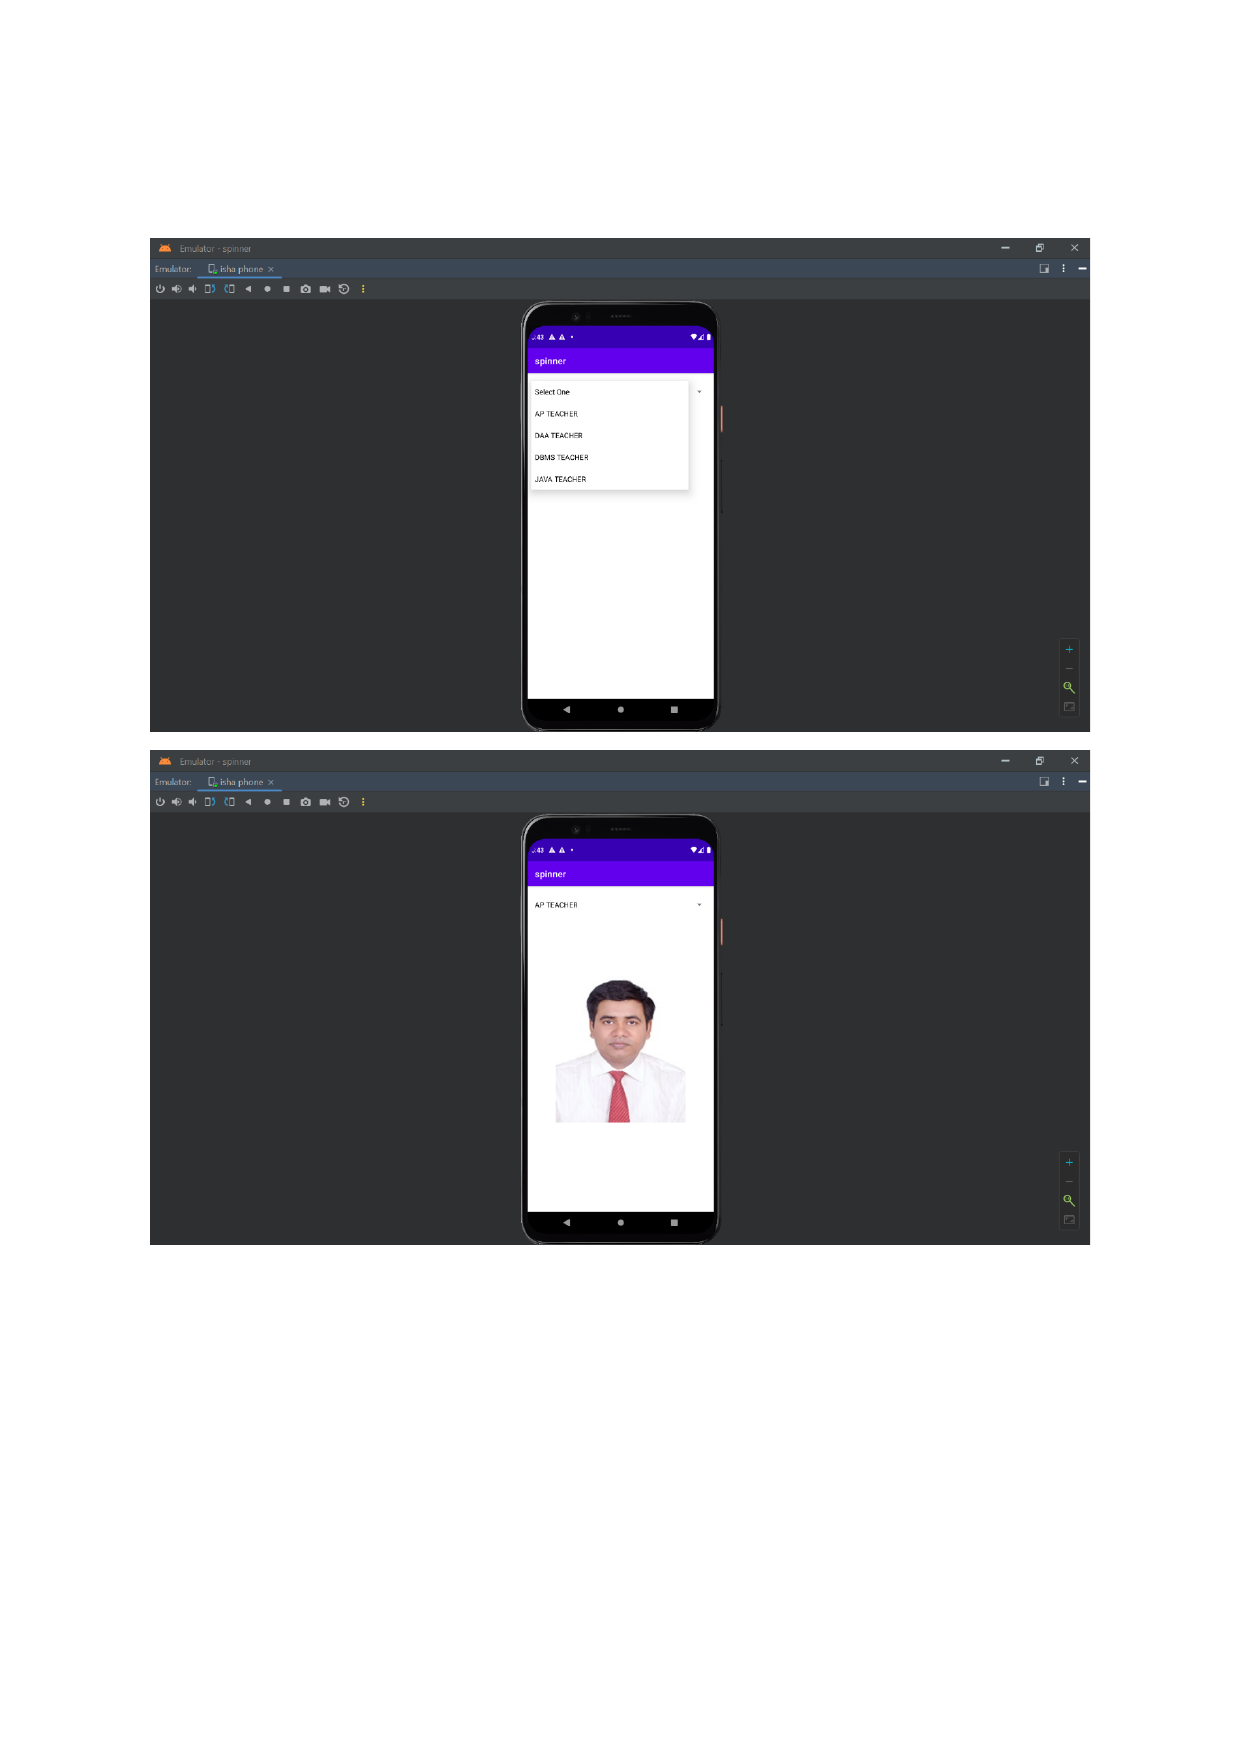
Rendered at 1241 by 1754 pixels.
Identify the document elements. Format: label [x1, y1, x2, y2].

picture [150, 750, 1091, 1245]
picture [150, 238, 1091, 732]
